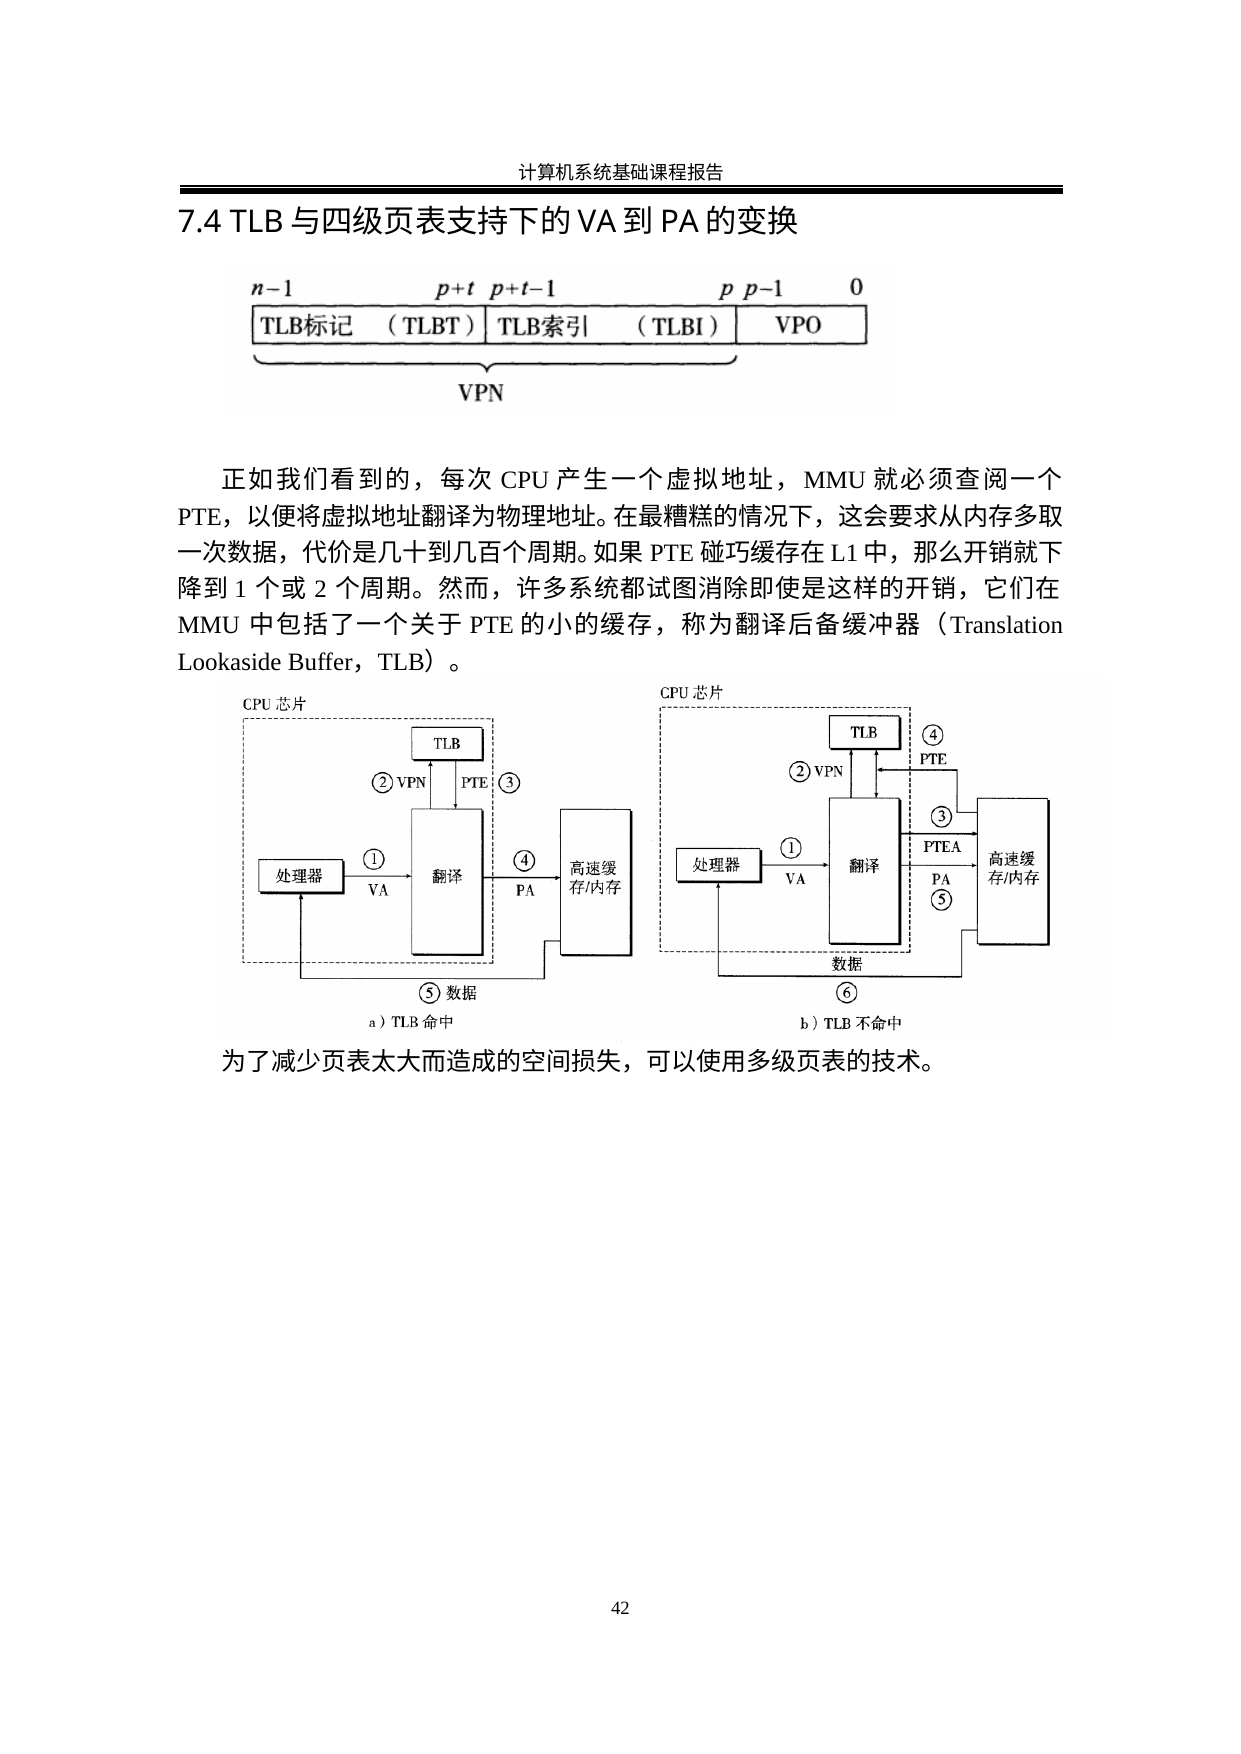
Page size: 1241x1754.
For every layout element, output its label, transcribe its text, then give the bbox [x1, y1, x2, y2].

text 为了减少页表太大而造成的空间损失，可以使用多级页表的技术。 [177, 1042, 1063, 1078]
picture [221, 677, 1107, 1042]
text 正如我们看到的，每次CPU产生一个虚拟地址，MMU就必须查阅一个PTE，以便将虚拟地址翻译为物理地址。在最糟糕的情况下，这会要求从内存多取一次数据，代价是几十到几百个周期。如果 PTE 碰巧缓存在L1中，那么开销就下降到1 个或 2 个周期。然而，许多系统都试图消除即使是这样的开销，它们在MMU 中包括了一个关于PTE的小的缓存，称为翻译后备缓冲器（Translation Lookaside Buffer，TLB）。 [177, 460, 1063, 677]
subtitle 7.4 TLB与四级页表支持下的VA到PA的变换 [177, 201, 1063, 240]
picture [227, 265, 898, 417]
